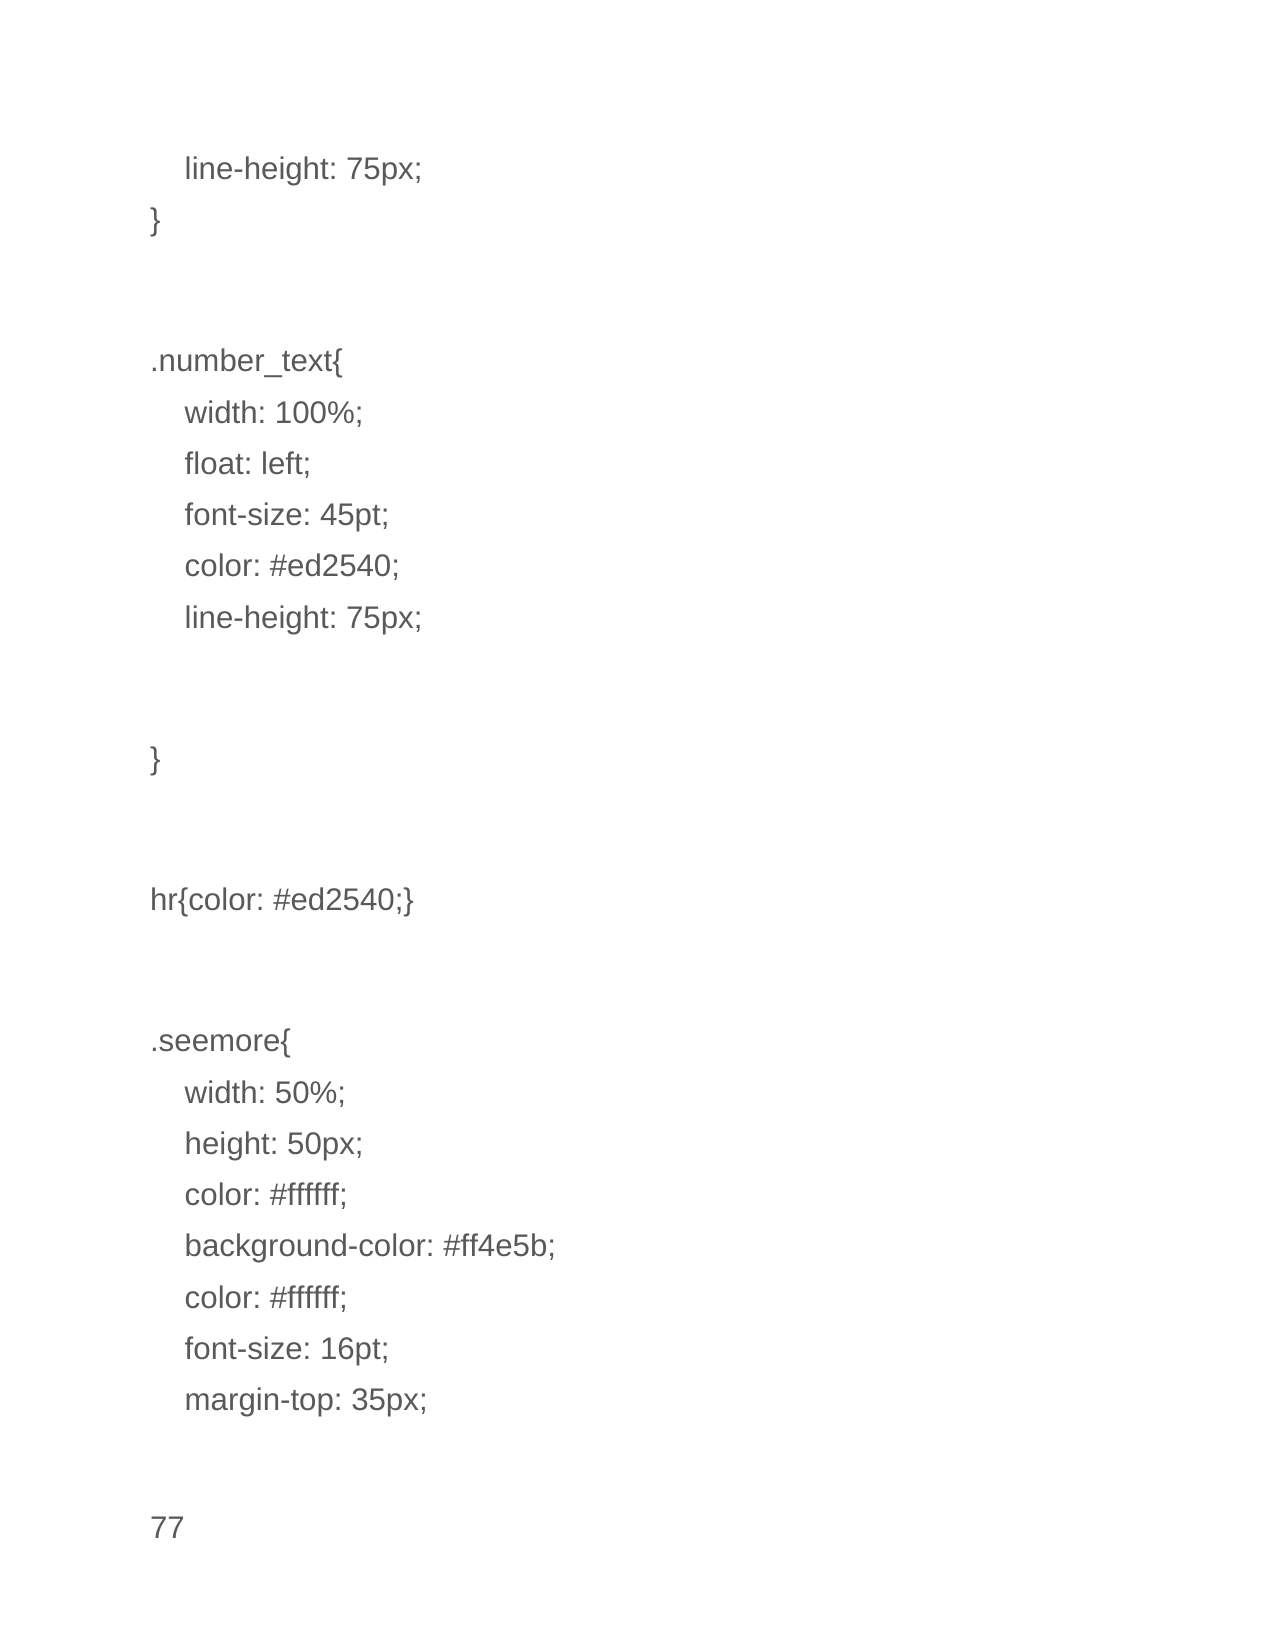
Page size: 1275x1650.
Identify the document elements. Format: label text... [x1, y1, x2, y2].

text margin-top: 35px; [150, 1381, 1125, 1417]
text float: left; [150, 445, 1125, 481]
text color: #ed2540; [150, 547, 1125, 583]
text font-size: 45pt; [150, 496, 1125, 532]
text line-height: 75px; [150, 150, 1125, 186]
text height: 50px; [150, 1125, 1125, 1161]
text width: 100%; [150, 394, 1125, 430]
text color: #ffffff; [150, 1279, 1125, 1315]
text } [150, 740, 1125, 776]
text hr{color: #ed2540;} [150, 881, 1125, 917]
text } [150, 201, 1125, 237]
text font-size: 16pt; [150, 1330, 1125, 1366]
text line-height: 75px; [150, 599, 1125, 635]
text .seemore{ [150, 1022, 1125, 1058]
text background-color: #ff4e5b; [150, 1227, 1125, 1263]
text width: 50%; [150, 1074, 1125, 1110]
text color: #ffffff; [150, 1176, 1125, 1212]
text .number_text{ [150, 342, 1125, 378]
